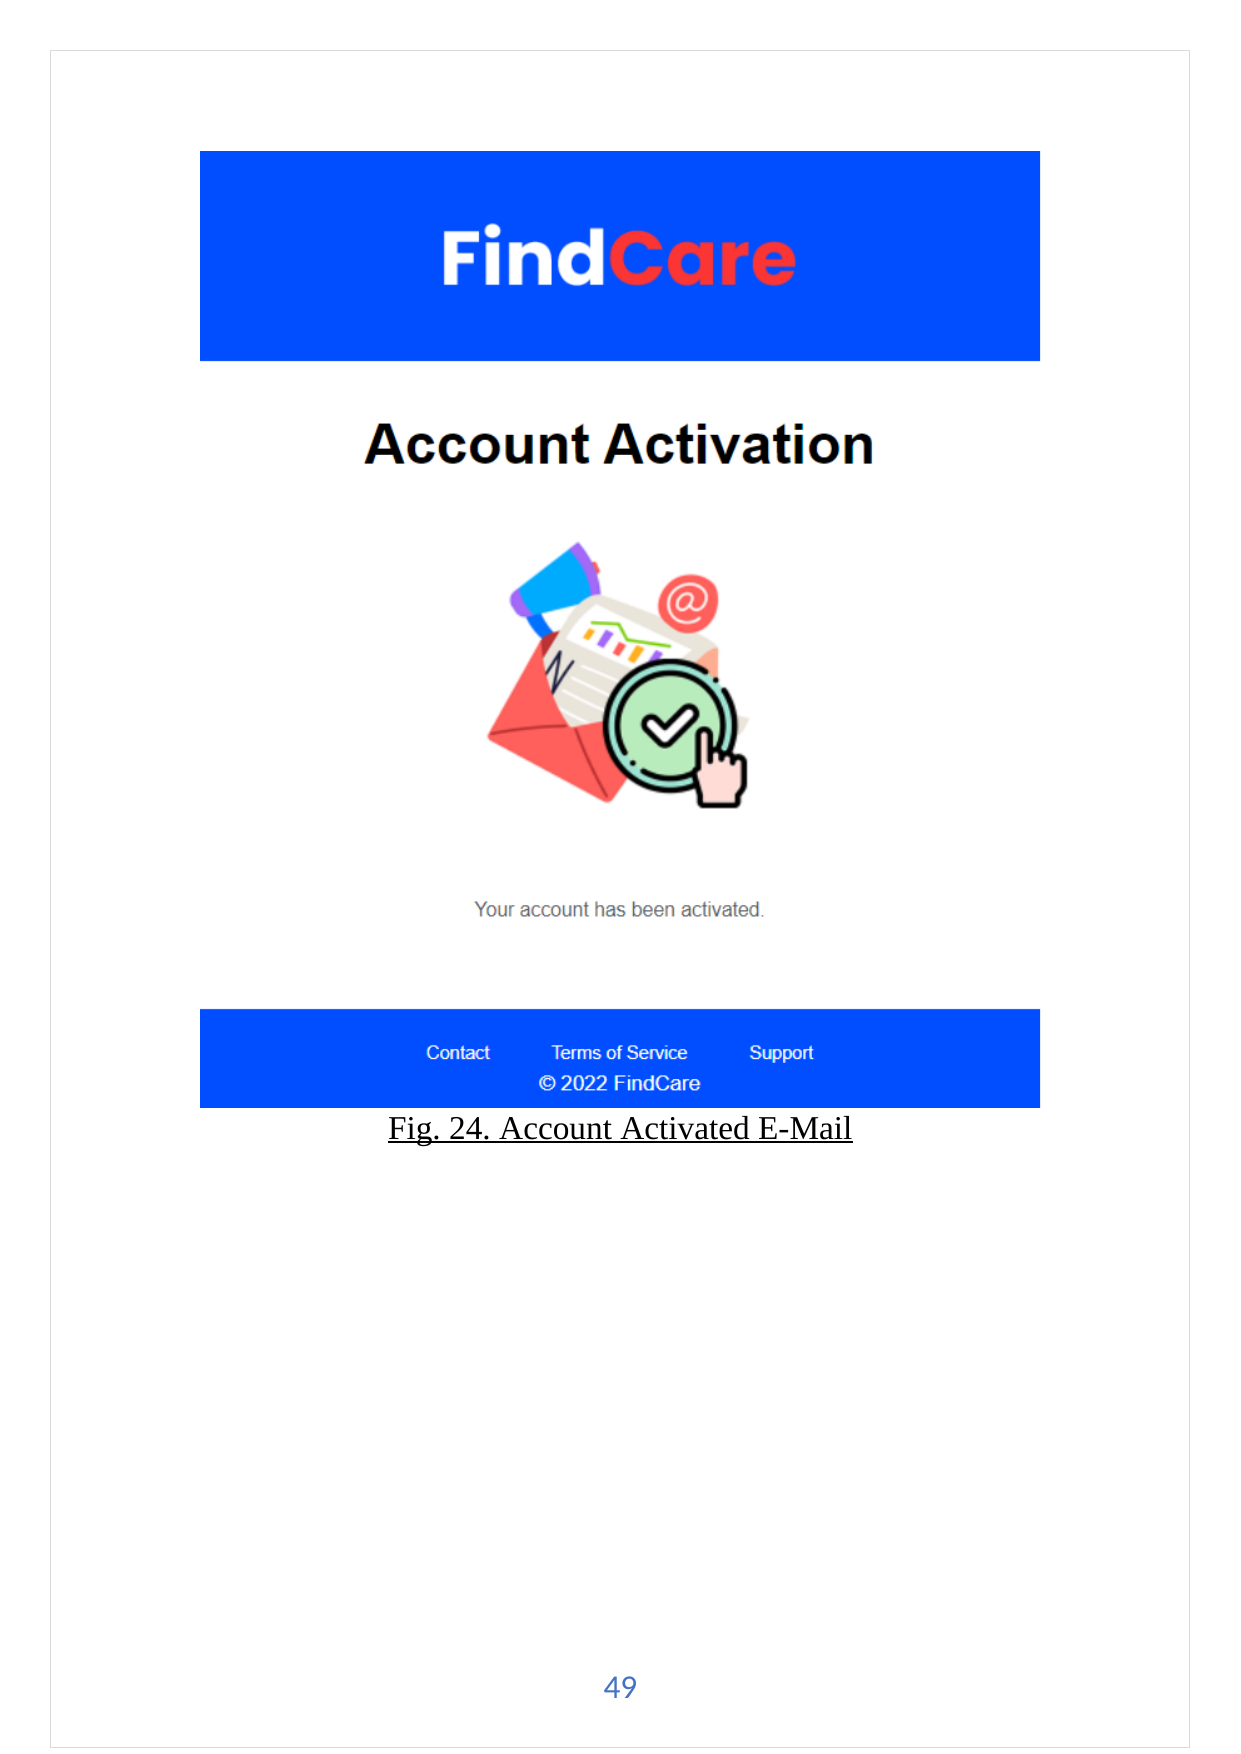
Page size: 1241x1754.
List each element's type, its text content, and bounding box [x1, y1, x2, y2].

text Fig. 24. Account Activated E-Mail [75, 1108, 1165, 1146]
picture [200, 151, 1041, 1108]
